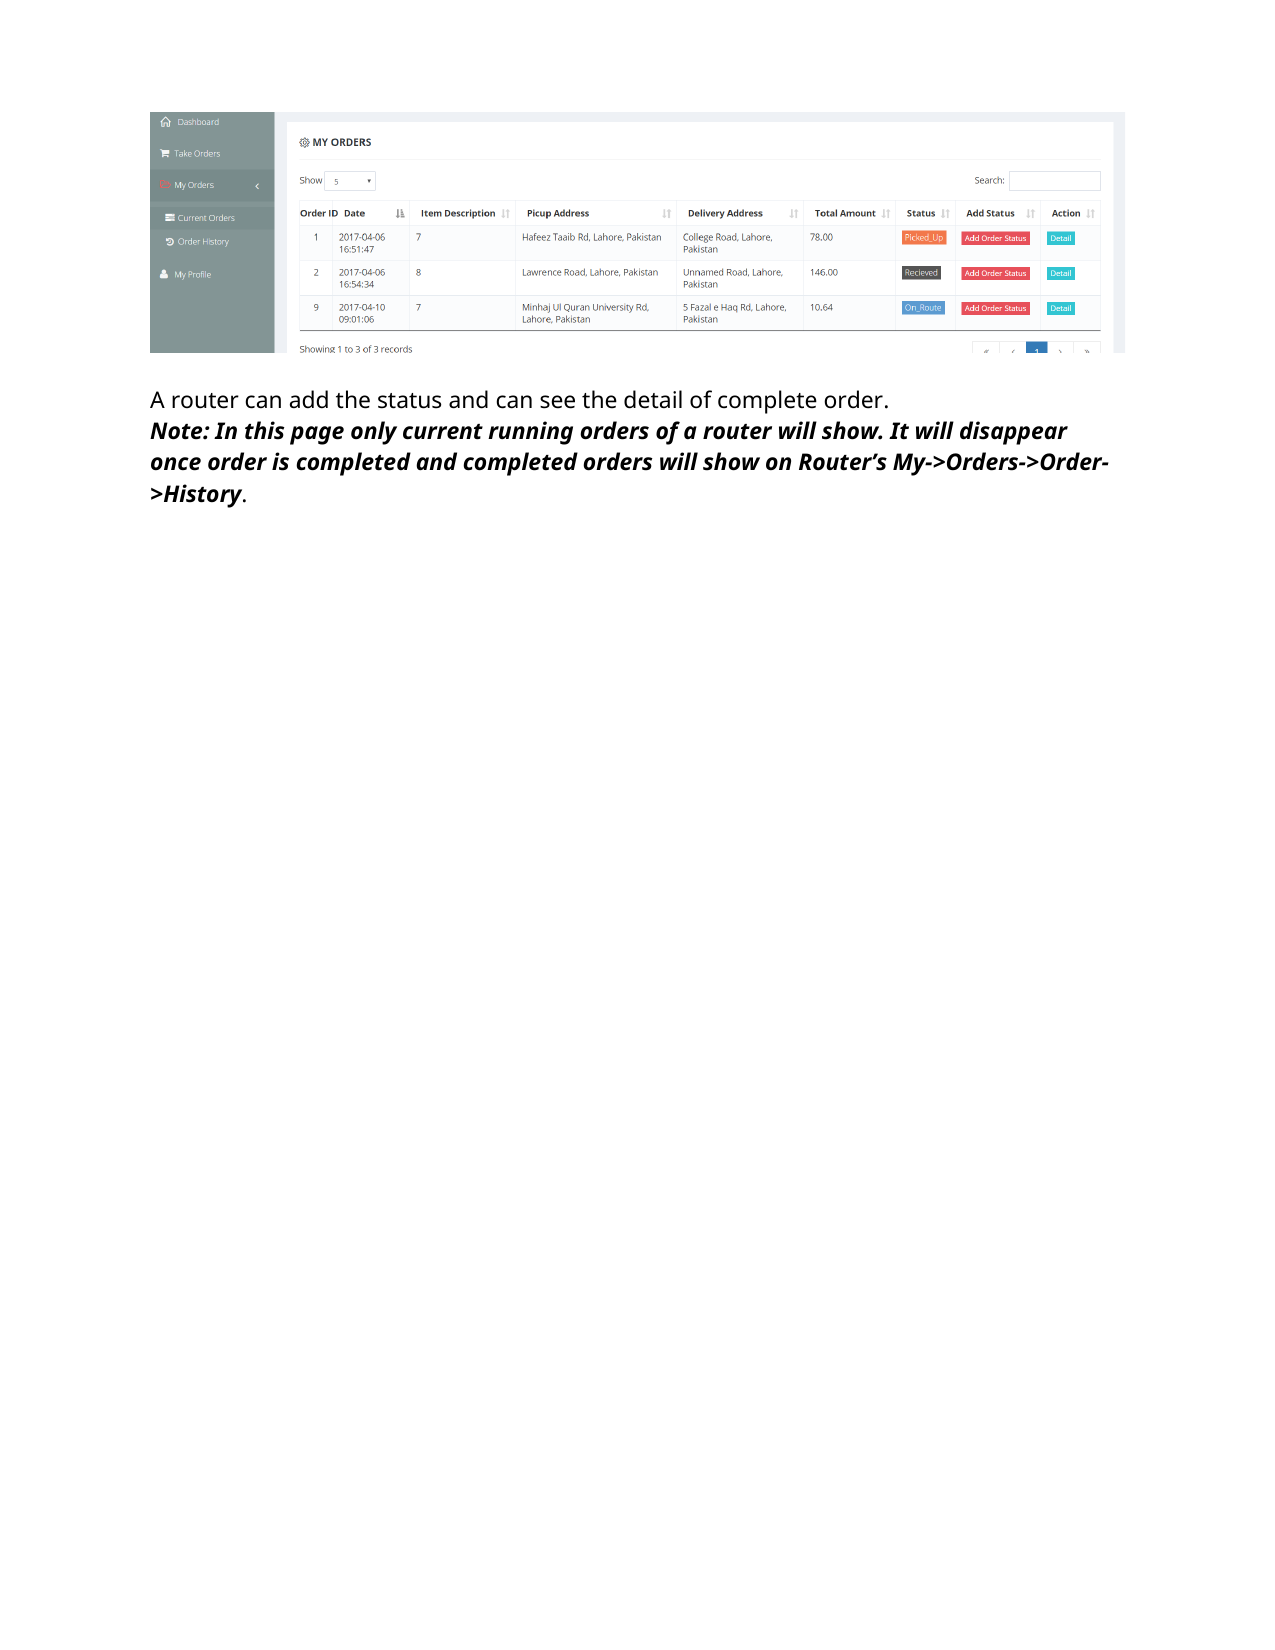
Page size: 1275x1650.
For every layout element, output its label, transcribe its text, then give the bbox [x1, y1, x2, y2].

picture [150, 112, 1125, 353]
text Note: In this page only current running orders of a router will show. It will disappear once order is completed and completed orders will show on Router’s My->Orders->Order->History. [150, 415, 1125, 509]
text A router can add the status and can see the detail of complete order. [150, 384, 1125, 415]
